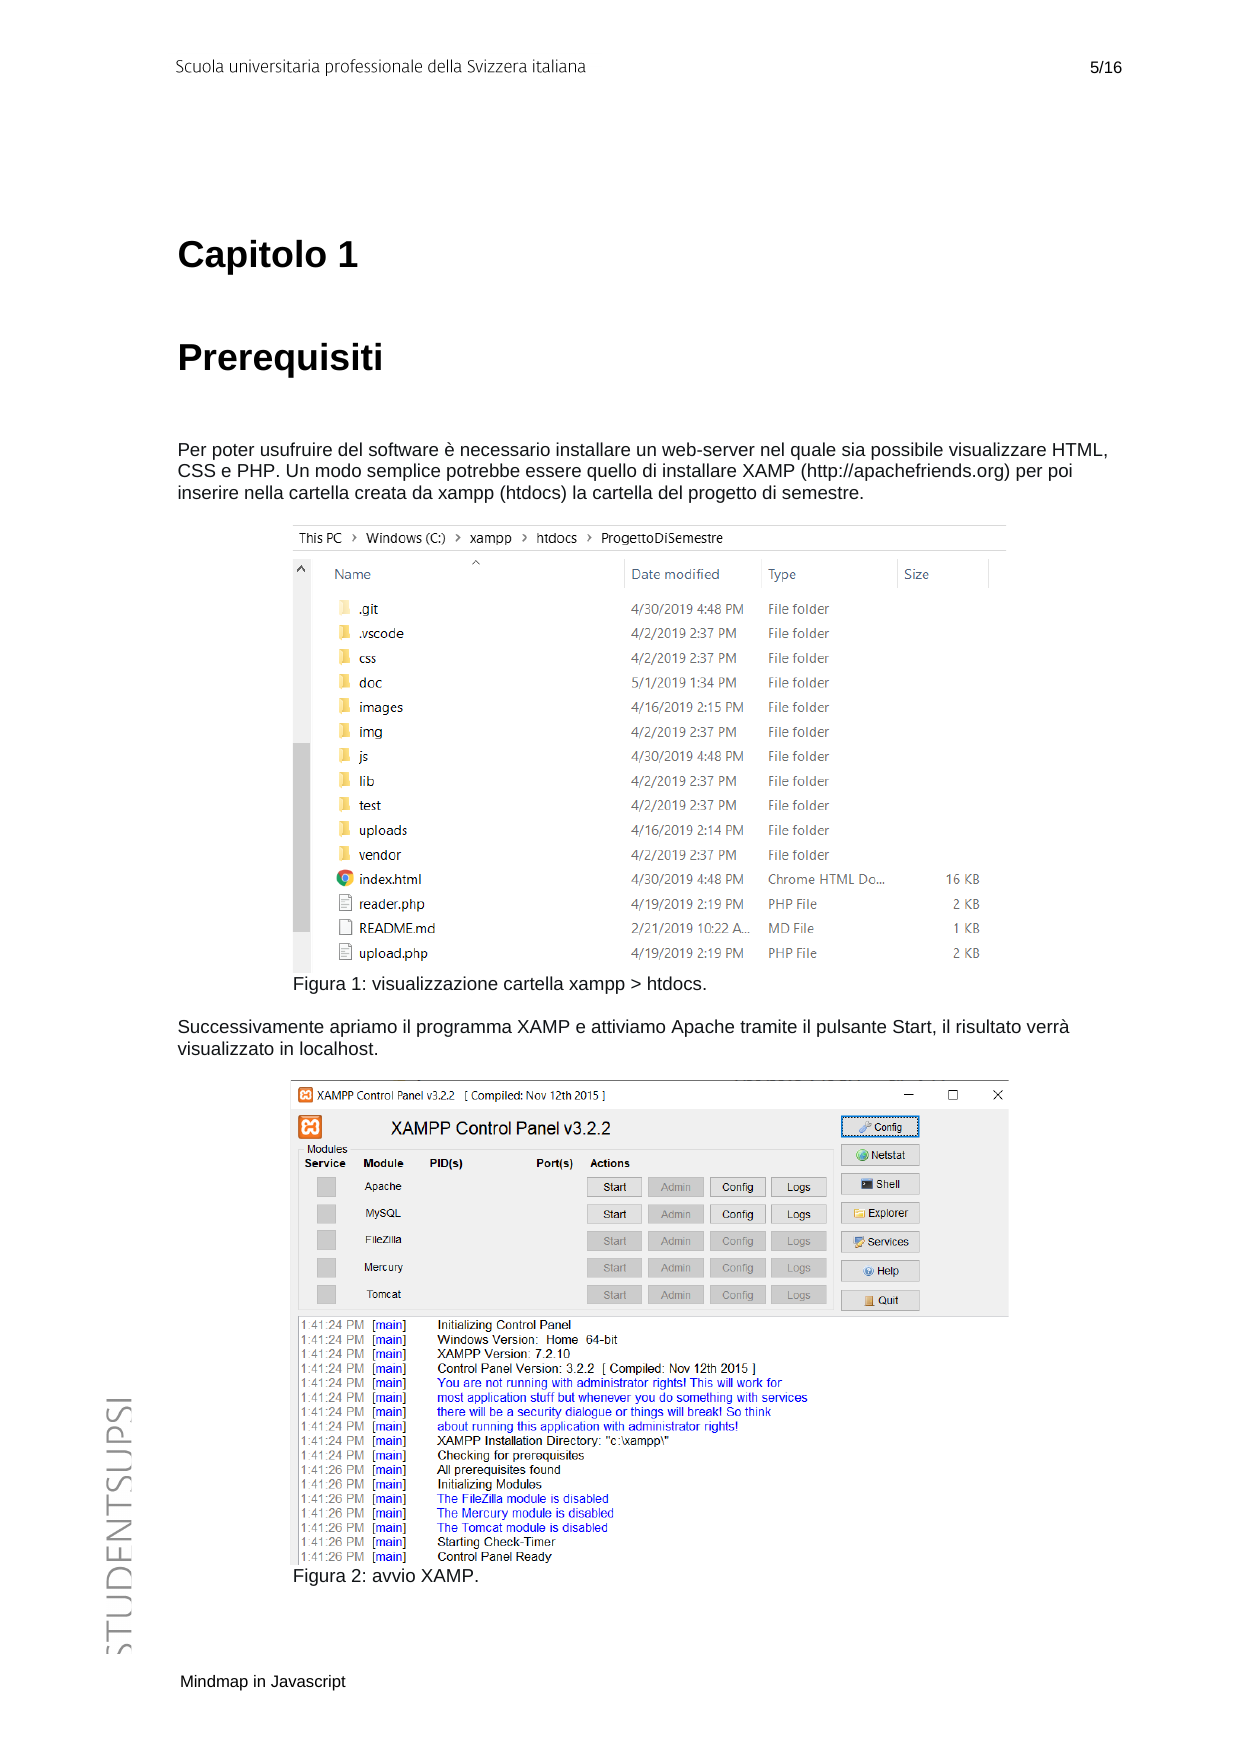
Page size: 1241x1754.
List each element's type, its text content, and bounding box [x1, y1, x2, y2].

picture [168, 53, 602, 80]
picture [290, 1080, 1009, 1565]
text Prerequisiti [177, 335, 1122, 378]
picture [106, 1399, 132, 1654]
text Capitolo 1 [177, 232, 1122, 275]
text Figura 1: visualizzazione cartella xampp > htdocs. [177, 973, 1122, 994]
text Figura 2: avvio XAMP. [177, 1565, 1122, 1586]
text Per poter usufruire del software è necessario installare un web-server nel quale sia possibile visualizzare HTML, CSS e PHP. Un modo semplice potrebbe essere quello di installare XAMP (http://apachefriends.org) per poi inserire nella cartella creata da xampp (htdocs) la cartella del progetto di semestre. [177, 438, 1122, 503]
picture [292, 524, 1007, 973]
text Successivamente apriamo il programma XAMP e attiviamo Apache tramite il pulsante Start, il risultato verrà visualizzato in localhost. [177, 1016, 1122, 1059]
